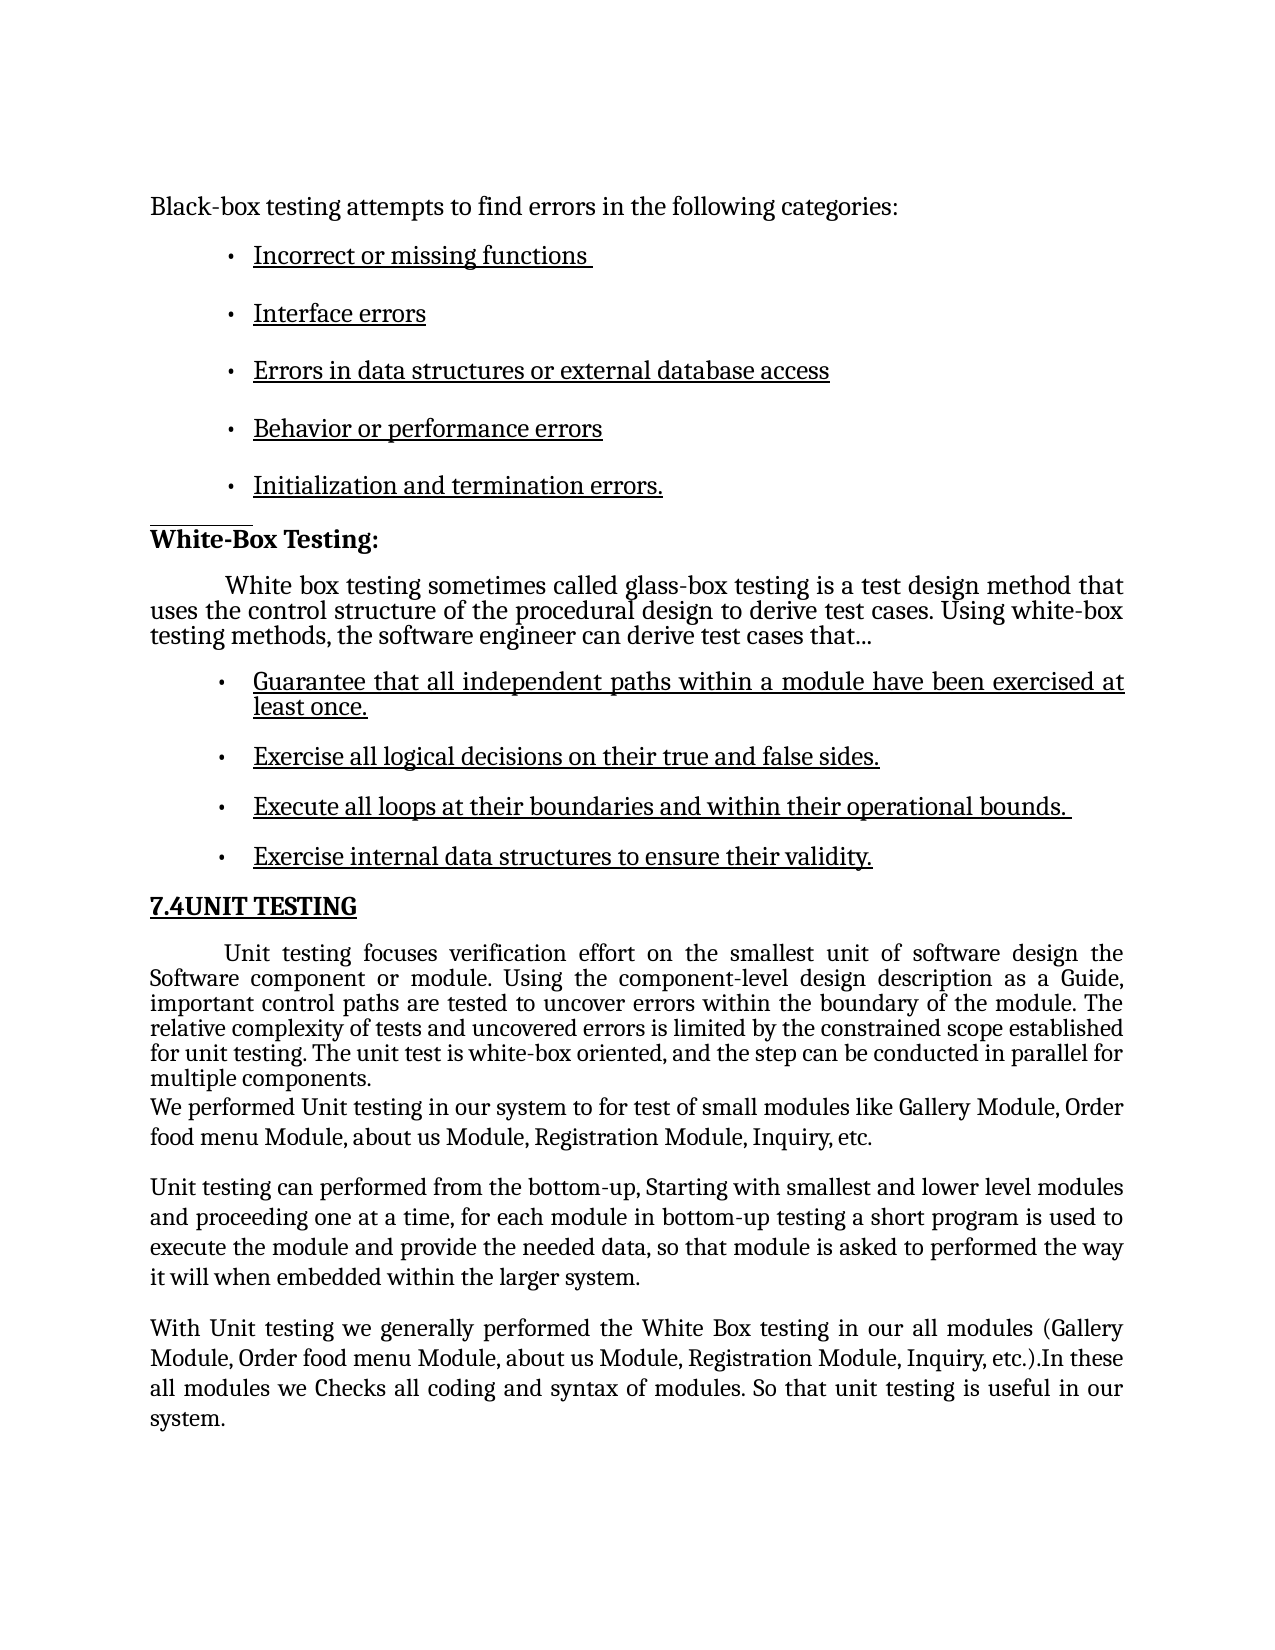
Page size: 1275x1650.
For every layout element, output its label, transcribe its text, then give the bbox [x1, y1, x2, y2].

text We performed Unit testing in our system to for test of small modules like Gallery Module, Order food menu Module, about us Module, Registration Module, Inquiry, etc. [150, 1091, 1125, 1151]
text White-Box Testing: [150, 528, 1125, 553]
list Interface errors [225, 299, 1125, 328]
list Exercise internal data structures to ensure their validity. [216, 845, 1125, 870]
list Behavior or performance errors [225, 414, 1125, 443]
list Guarantee that all independent paths within a module have been exercised at least once. [216, 670, 1125, 720]
text Unit testing can performed from the bottom-up, Starting with smallest and lower level modules and proceeding one at a time, for each module in bottom-up testing a short program is used to execute the module and provide the needed data, so that module is asked to performed the way it will when embedded within the larger system. [150, 1172, 1125, 1292]
list Errors in data structures or external database access [225, 357, 1125, 385]
text White box testing sometimes called glass-box testing is a test design method that uses the control structure of the procedural design to derive test cases. Using white-box testing methods, the software engineer can derive test cases that... [150, 574, 1125, 649]
text Black-box testing attempts to find errors in the following categories: [150, 196, 1125, 221]
list Execute all loops at their boundaries and within their operational bounds. [216, 795, 1125, 820]
list Exercise all logical decisions on their true and false sides. [216, 745, 1125, 770]
text 7.4UNIT TESTING [150, 895, 1125, 920]
list Initialization and termination errors. [225, 472, 1125, 500]
text Unit testing focuses verification effort on the smallest unit of software design the Software component or module. Using the component-level design description as a Guide, important control paths are tested to uncover errors within the boundary of the module. The relative complexity of tests and uncovered errors is limited by the constrained scope established for unit testing. The unit test is white-box oriented, and the step can be conducted in parallel for multiple components. [150, 941, 1125, 1091]
list Incorrect or missing functions [225, 242, 1125, 270]
text With Unit testing we generally performed the White Box testing in our all modules (Gallery Module, Order food menu Module, about us Module, Registration Module, Inquiry, etc.).In these all modules we Checks all coding and syntax of modules. So that unit testing is useful in our system. [150, 1313, 1125, 1433]
